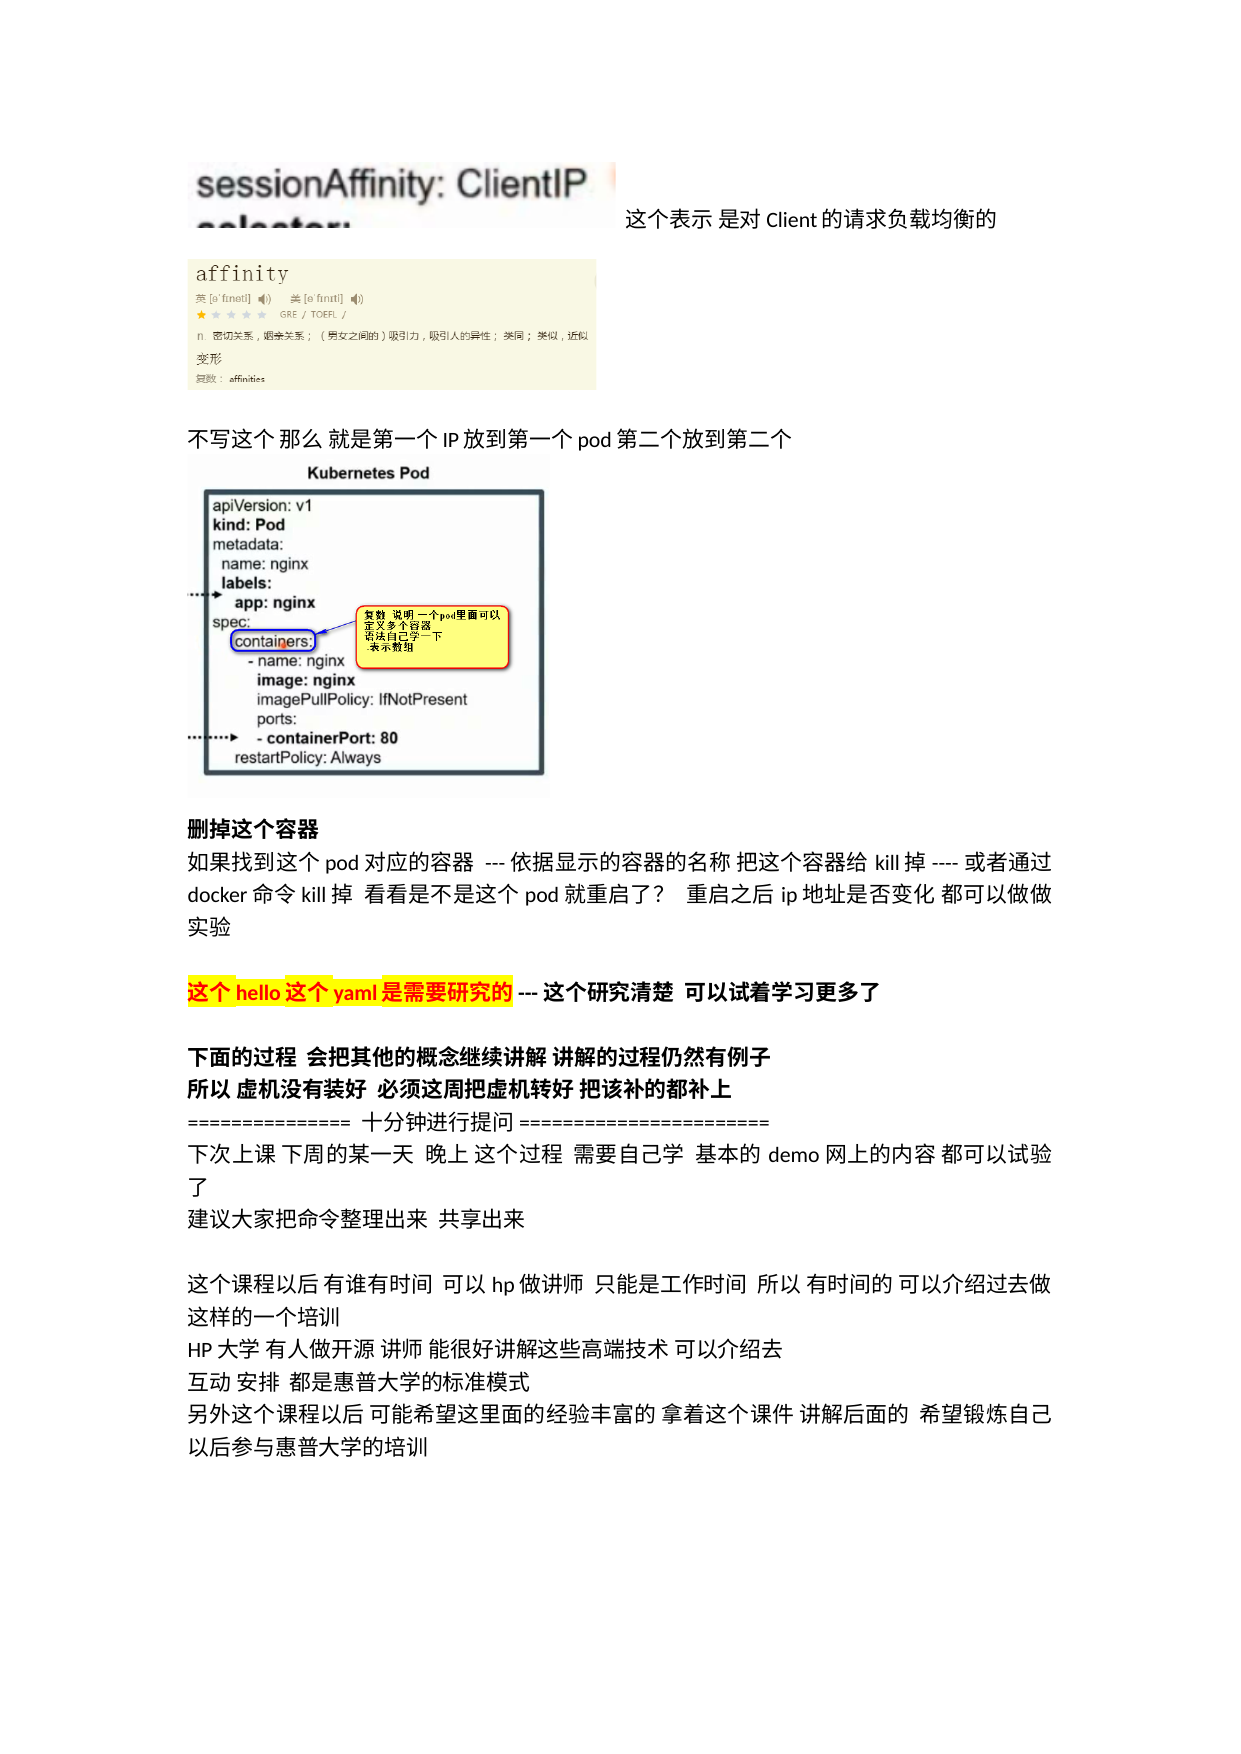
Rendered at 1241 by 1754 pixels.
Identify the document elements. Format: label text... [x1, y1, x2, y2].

picture [187, 454, 551, 798]
text HP大学 有人做开源 讲师 能很好讲解这些高端技术 可以介绍去 [187, 1332, 1053, 1364]
text 建议大家把命令整理出来 共享出来 [187, 1202, 1053, 1234]
text 下次上课 下周的某一天 晚上 这个过程 需要自己学 基本的demo 网上的内容 都可以试验了 [187, 1137, 1053, 1202]
text =============== 十分钟进行提问 ======================= [187, 1104, 1053, 1137]
text 这个hello这个yaml是需要研究的 --- 这个研究清楚 可以试着学习更多了 [187, 974, 1053, 1007]
text 不写这个 那么 就是第一个IP放到第一个pod 第二个放到第二个 [187, 422, 1053, 454]
text 另外这个课程以后 可能希望这里面的经验丰富的 拿着这个课件 讲解后面的 希望锻炼自己 以后参与惠普大学的培训 [187, 1397, 1053, 1462]
text 所以 虚机没有装好 必须这周把虚机转好 把该补的都补上 [187, 1072, 1053, 1104]
picture [187, 162, 616, 228]
text 如果找到这个pod对应的容器 --- 依据显示的容器的名称 把这个容器给kill掉 ---- 或者通过docker命令kill掉 看看是不是这个pod就重启了？ 重启之后 ip地址是否变化 都可以做做实验 [187, 844, 1053, 942]
text 删掉这个容器 [187, 812, 1053, 844]
picture [187, 259, 597, 390]
text 下面的过程 会把其他的概念继续讲解 讲解的过程仍然有例子 [187, 1039, 1053, 1072]
text 这个课程以后 有谁有时间 可以hp做讲师 只能是工作时间 所以 有时间的 可以介绍过去做这样的一个培训 [187, 1267, 1053, 1332]
text 互动 安排 都是惠普大学的标准模式 [187, 1364, 1053, 1397]
